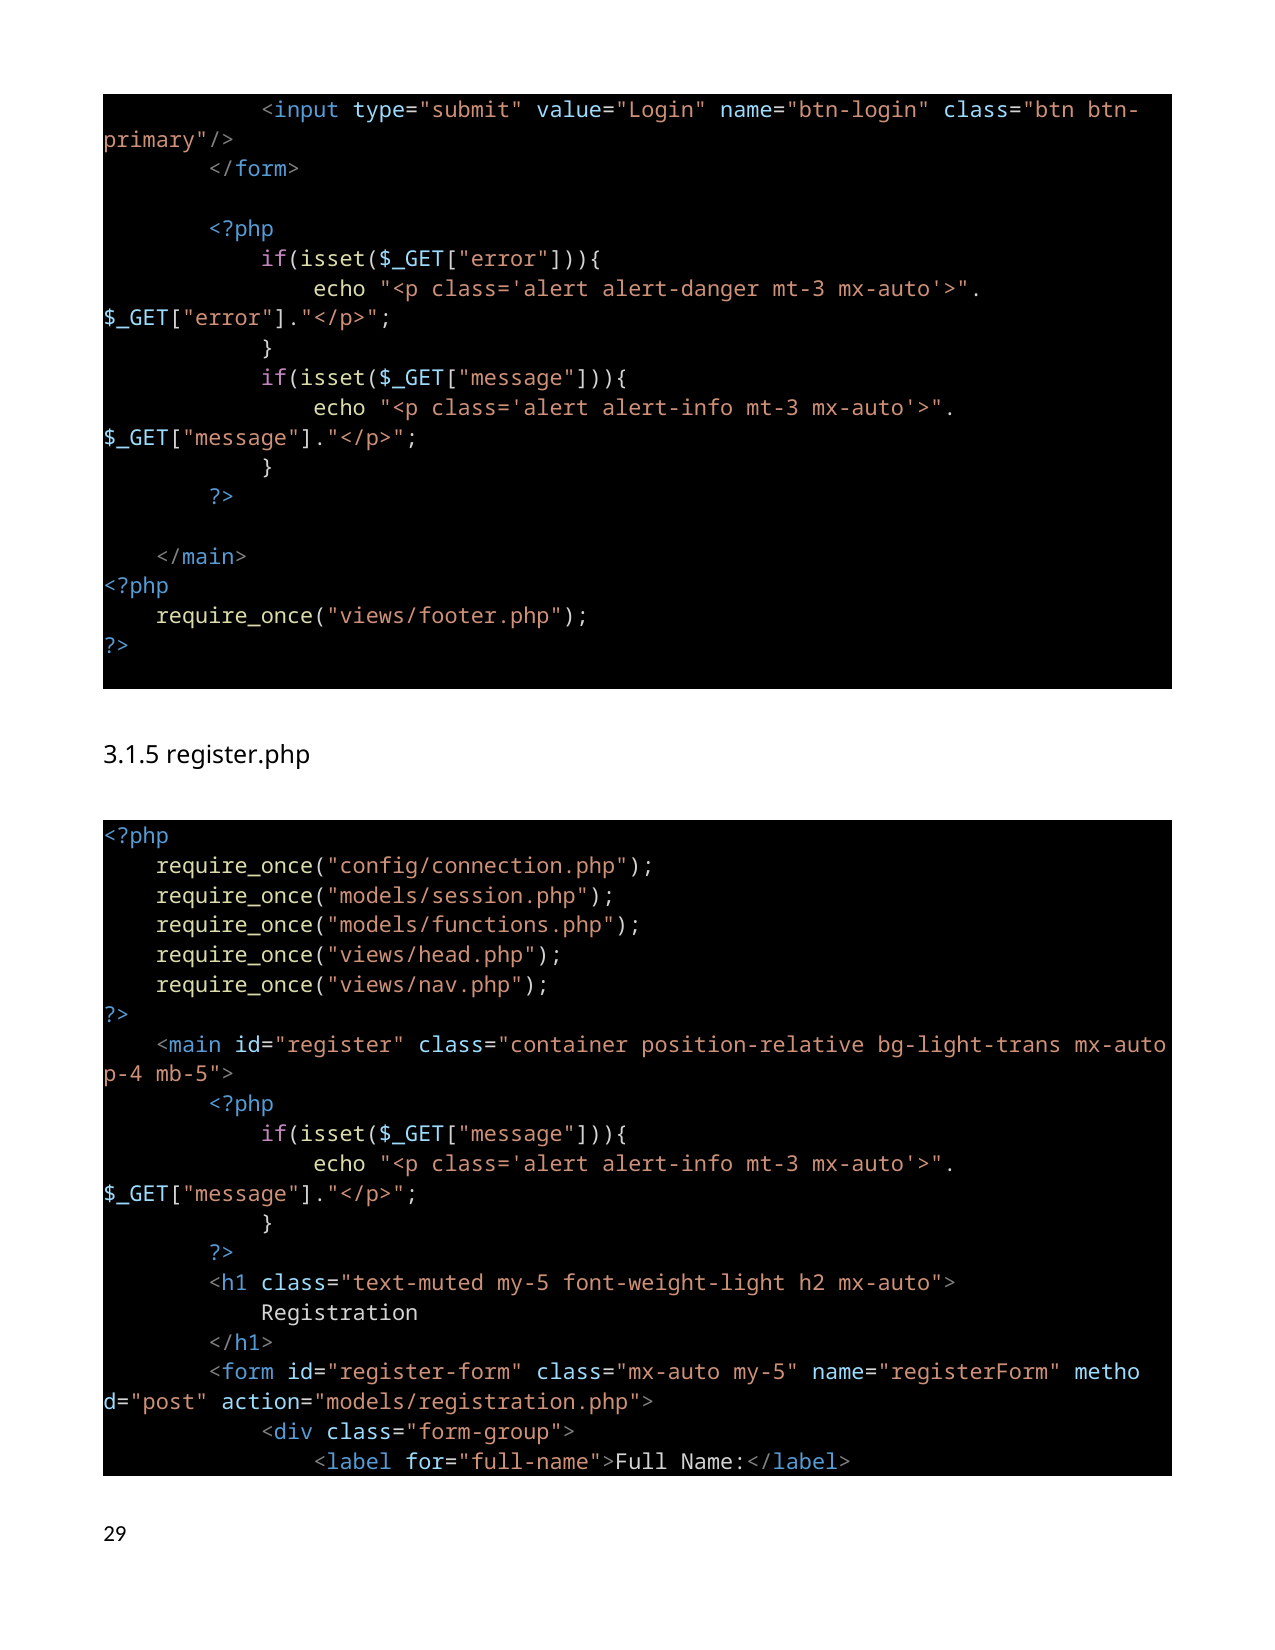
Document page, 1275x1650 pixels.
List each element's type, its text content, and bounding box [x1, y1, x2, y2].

text } [103, 451, 1172, 481]
text ?> [103, 999, 1172, 1029]
text if(isset($_GET["error"])){ [103, 243, 1172, 272]
text </h1> [103, 1327, 1172, 1356]
text require_once("config/connection.php"); [103, 850, 1172, 880]
text <main id="register" class="container position-relative bg-light-trans mx-auto p-4 mb-5"> [103, 1029, 1172, 1088]
text <input type="submit" value="Login" name="btn-login" class="btn btn-primary"/> [103, 94, 1172, 153]
text <label for="full-name">Full Name:</label> [103, 1446, 1172, 1476]
text echo "<p class='alert alert-danger mt-3 mx-auto'>".$_GET["error"]."</p>"; [103, 272, 1172, 332]
text <h1 class="text-muted my-5 font-weight-light h2 mx-auto"> [103, 1267, 1172, 1297]
text require_once("models/session.php"); [103, 880, 1172, 909]
text Registration [103, 1297, 1172, 1327]
text require_once("views/head.php"); [103, 939, 1172, 969]
text <form id="register-form" class="mx-auto my-5" name="registerForm" method="post" action="models/registration.php"> [103, 1356, 1172, 1416]
text } [103, 332, 1172, 362]
text if(isset($_GET["message"])){ [103, 362, 1172, 392]
text ?> [103, 1237, 1172, 1267]
text require_once("views/footer.php"); [103, 600, 1172, 630]
text <div class="form-group"> [103, 1416, 1172, 1446]
text <?php [103, 1088, 1172, 1118]
text ?> [103, 630, 1172, 660]
text <?php [103, 570, 1172, 600]
text require_once("models/functions.php"); [103, 909, 1172, 939]
text } [103, 1207, 1172, 1237]
text echo "<p class='alert alert-info mt-3 mx-auto'>".$_GET["message"]."</p>"; [103, 1148, 1172, 1207]
text if(isset($_GET["message"])){ [103, 1118, 1172, 1148]
text </main> [103, 541, 1172, 570]
text <?php [103, 213, 1172, 243]
text require_once("views/nav.php"); [103, 969, 1172, 999]
subtitle 3.1.5 register.php [103, 736, 1172, 771]
text echo "<p class='alert alert-info mt-3 mx-auto'>".$_GET["message"]."</p>"; [103, 392, 1172, 451]
text <?php [103, 820, 1172, 850]
text </form> [103, 153, 1172, 183]
text ?> [103, 481, 1172, 511]
